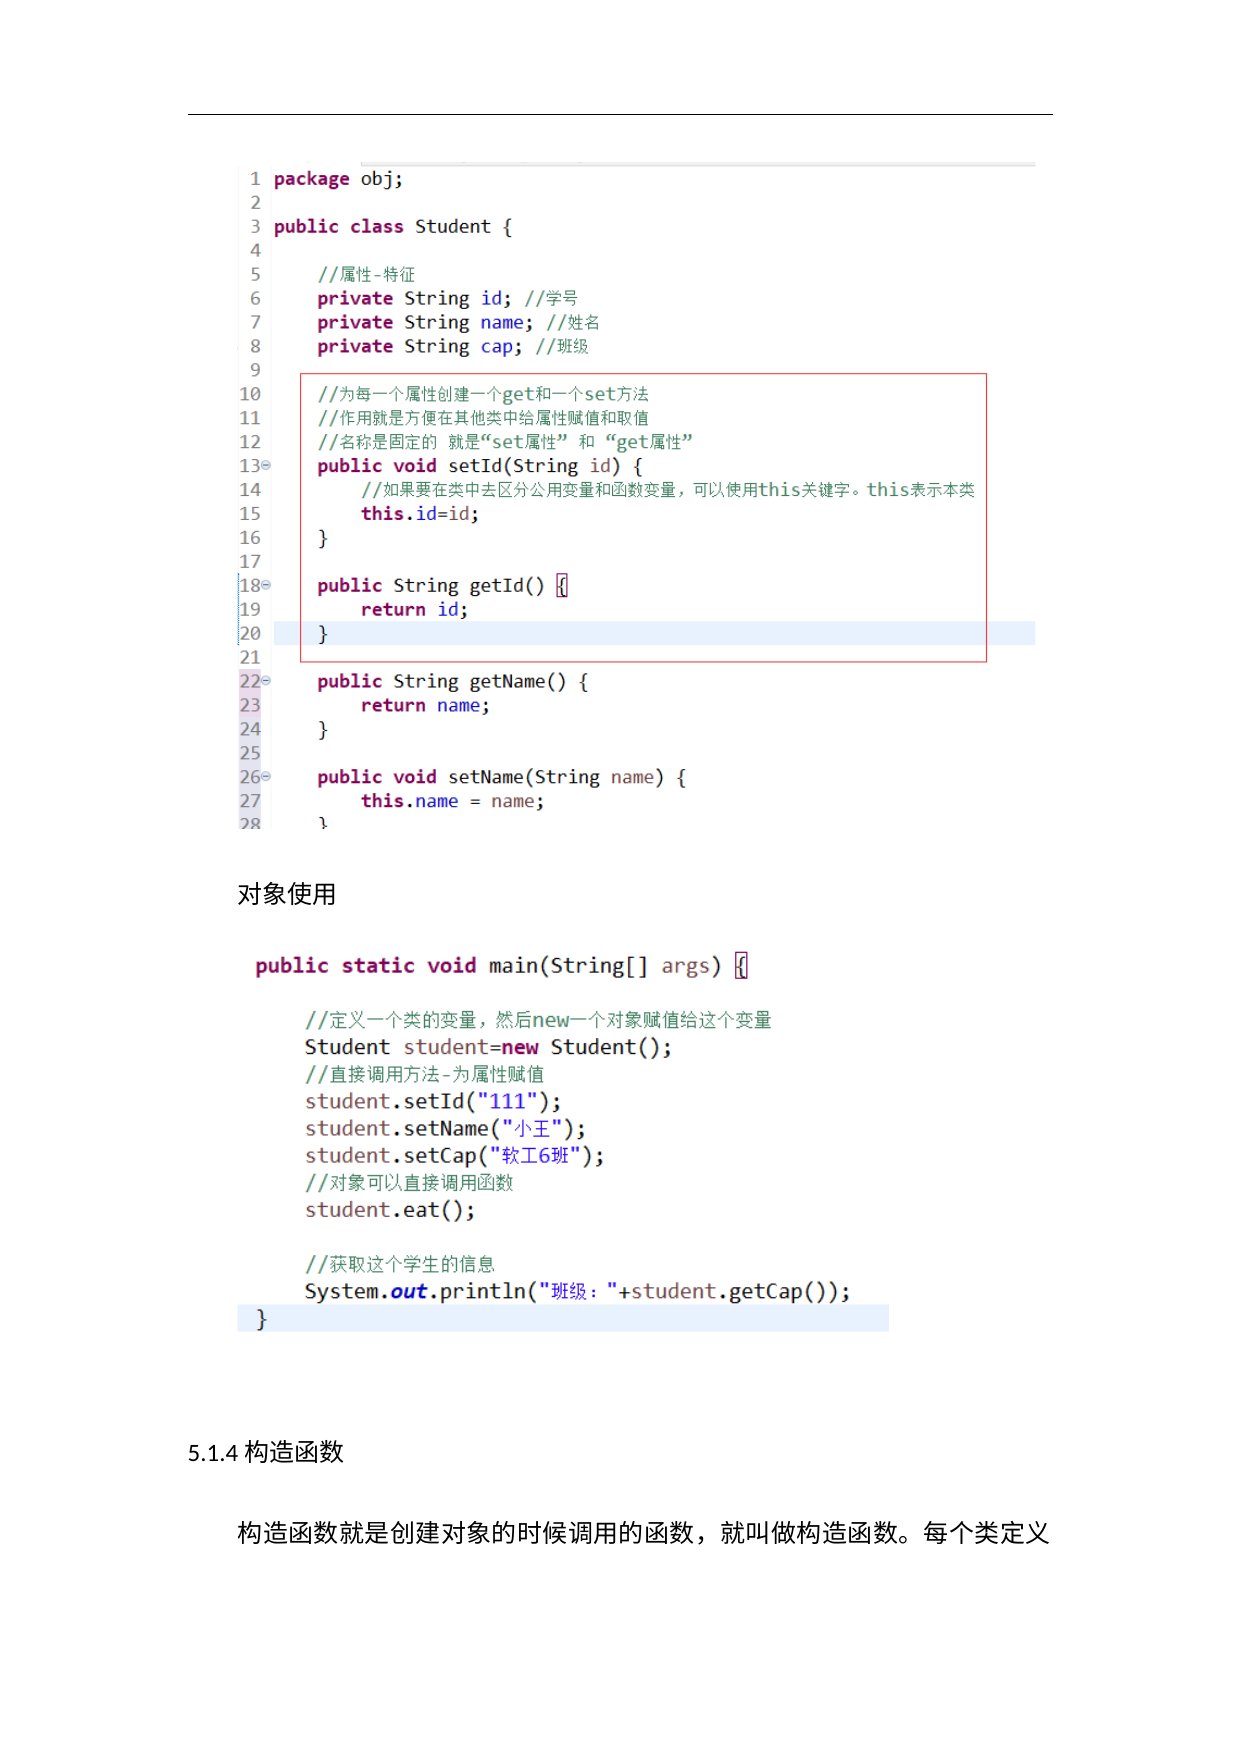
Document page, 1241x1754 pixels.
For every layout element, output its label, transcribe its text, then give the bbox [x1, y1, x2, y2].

picture [237, 162, 1036, 829]
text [187, 1499, 1053, 1564]
subtitle 5.1.4 构造函数 [187, 1432, 1053, 1469]
text 对象使用 [187, 860, 1053, 925]
picture [237, 942, 889, 1349]
